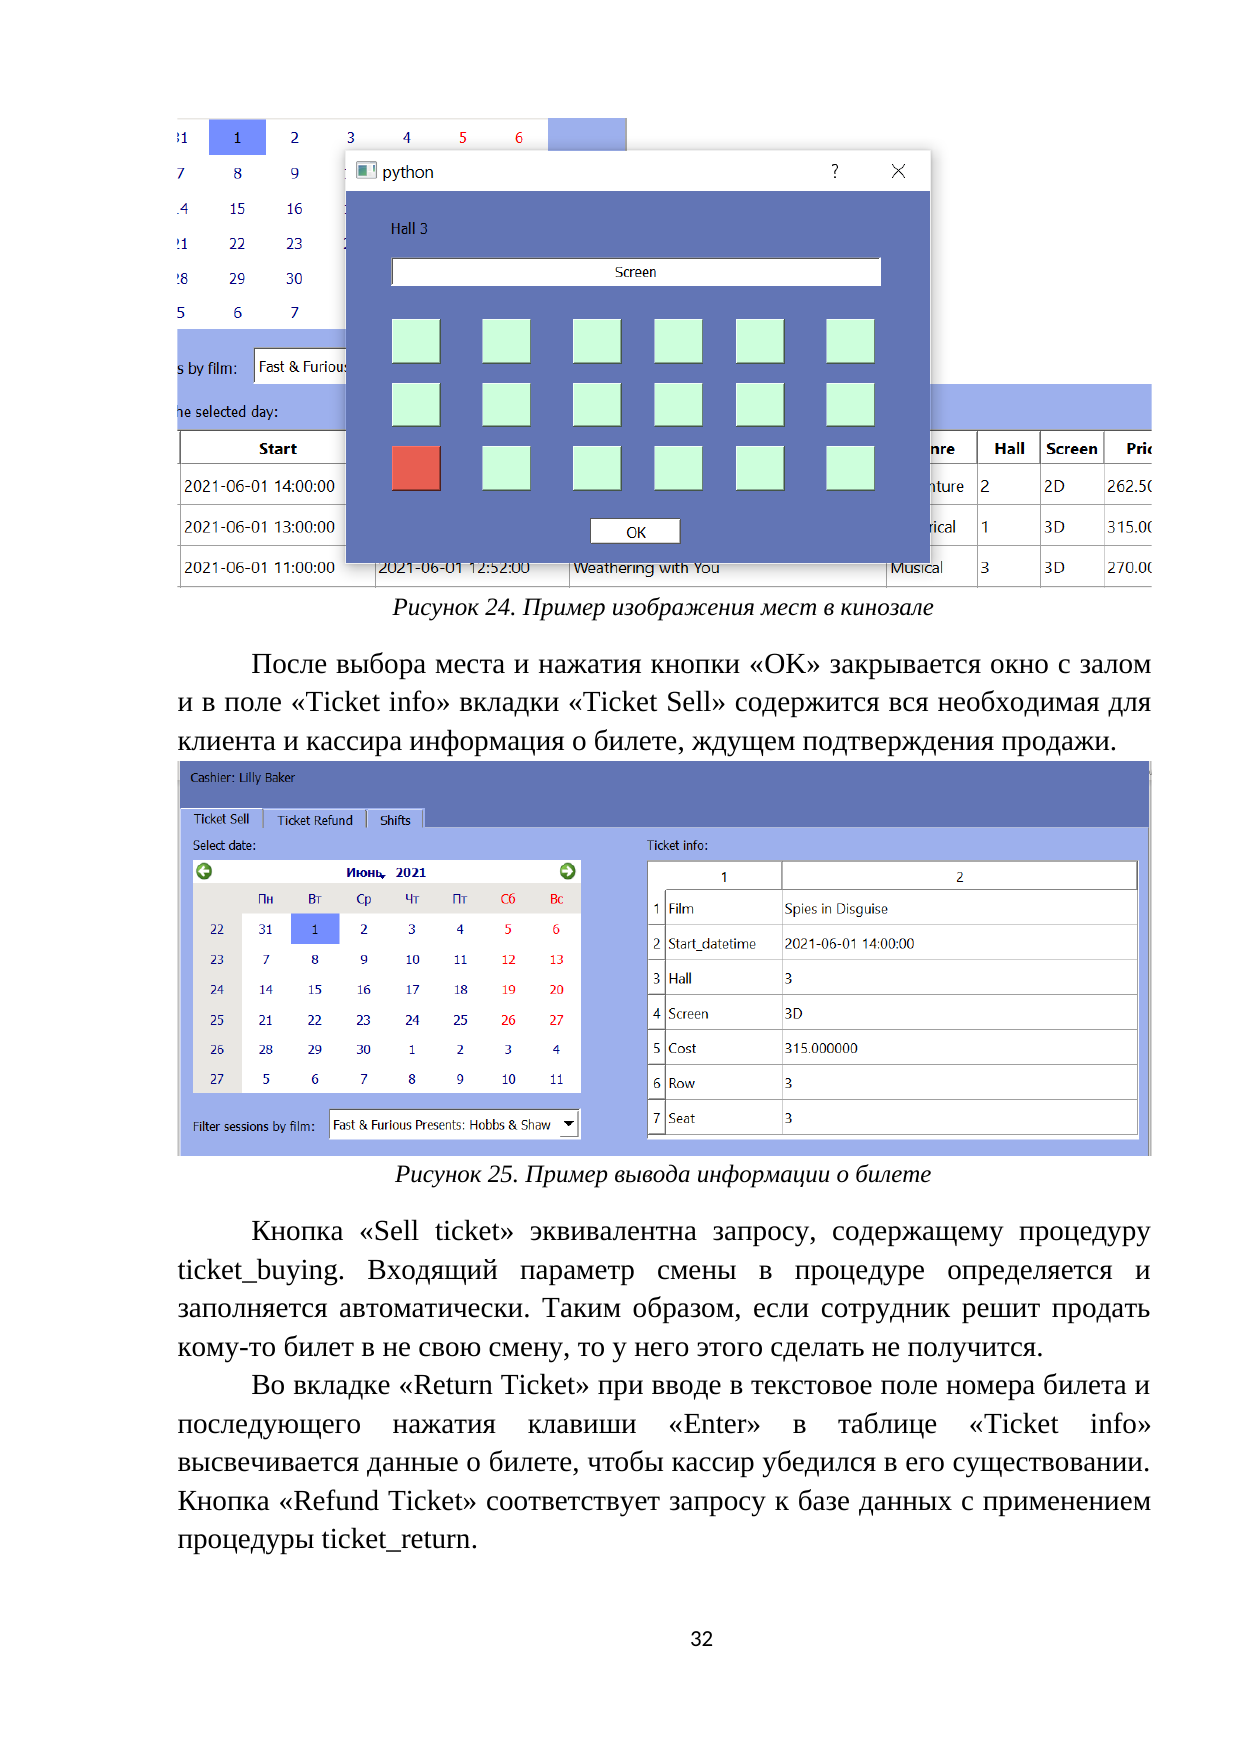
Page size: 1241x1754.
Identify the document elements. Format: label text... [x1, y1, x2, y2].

picture [177, 118, 1152, 588]
text Рисунок 25. Пример вывода информации о билете [177, 1159, 1152, 1188]
text Во вкладке «Return Ticket» при вводе в текстовое поле номера билета и последующего нажатия клавиши «Enter» в таблице «Ticket info» высвечивается данные о билете, чтобы кассир убедился в его существовании. Кнопка «Refund Ticket» соответствует запросу к базе данных с применением процедуры ticket_return. [177, 1367, 1152, 1555]
picture [177, 761, 1152, 1156]
text Кнопка «Sell ticket» эквивалентна запросу, содержащему процедуру ticket_buying. Входящий параметр смены в процедуре определяется и заполняется автоматически. Таким образом, если сотрудник решит продать кому-то билет в не свою смену, то у него этого сделать не получится. [177, 1213, 1152, 1362]
text Рисунок 24. Пример изображения мест в кинозале [177, 592, 1152, 621]
text После выбора места и нажатия кнопки «OK» закрывается окно с залом и в поле «Ticket info» вкладки «Ticket Sell» содержится вся необходимая для клиента и кассира информация о билете, ждущем подтверждения продажи. [177, 646, 1152, 757]
